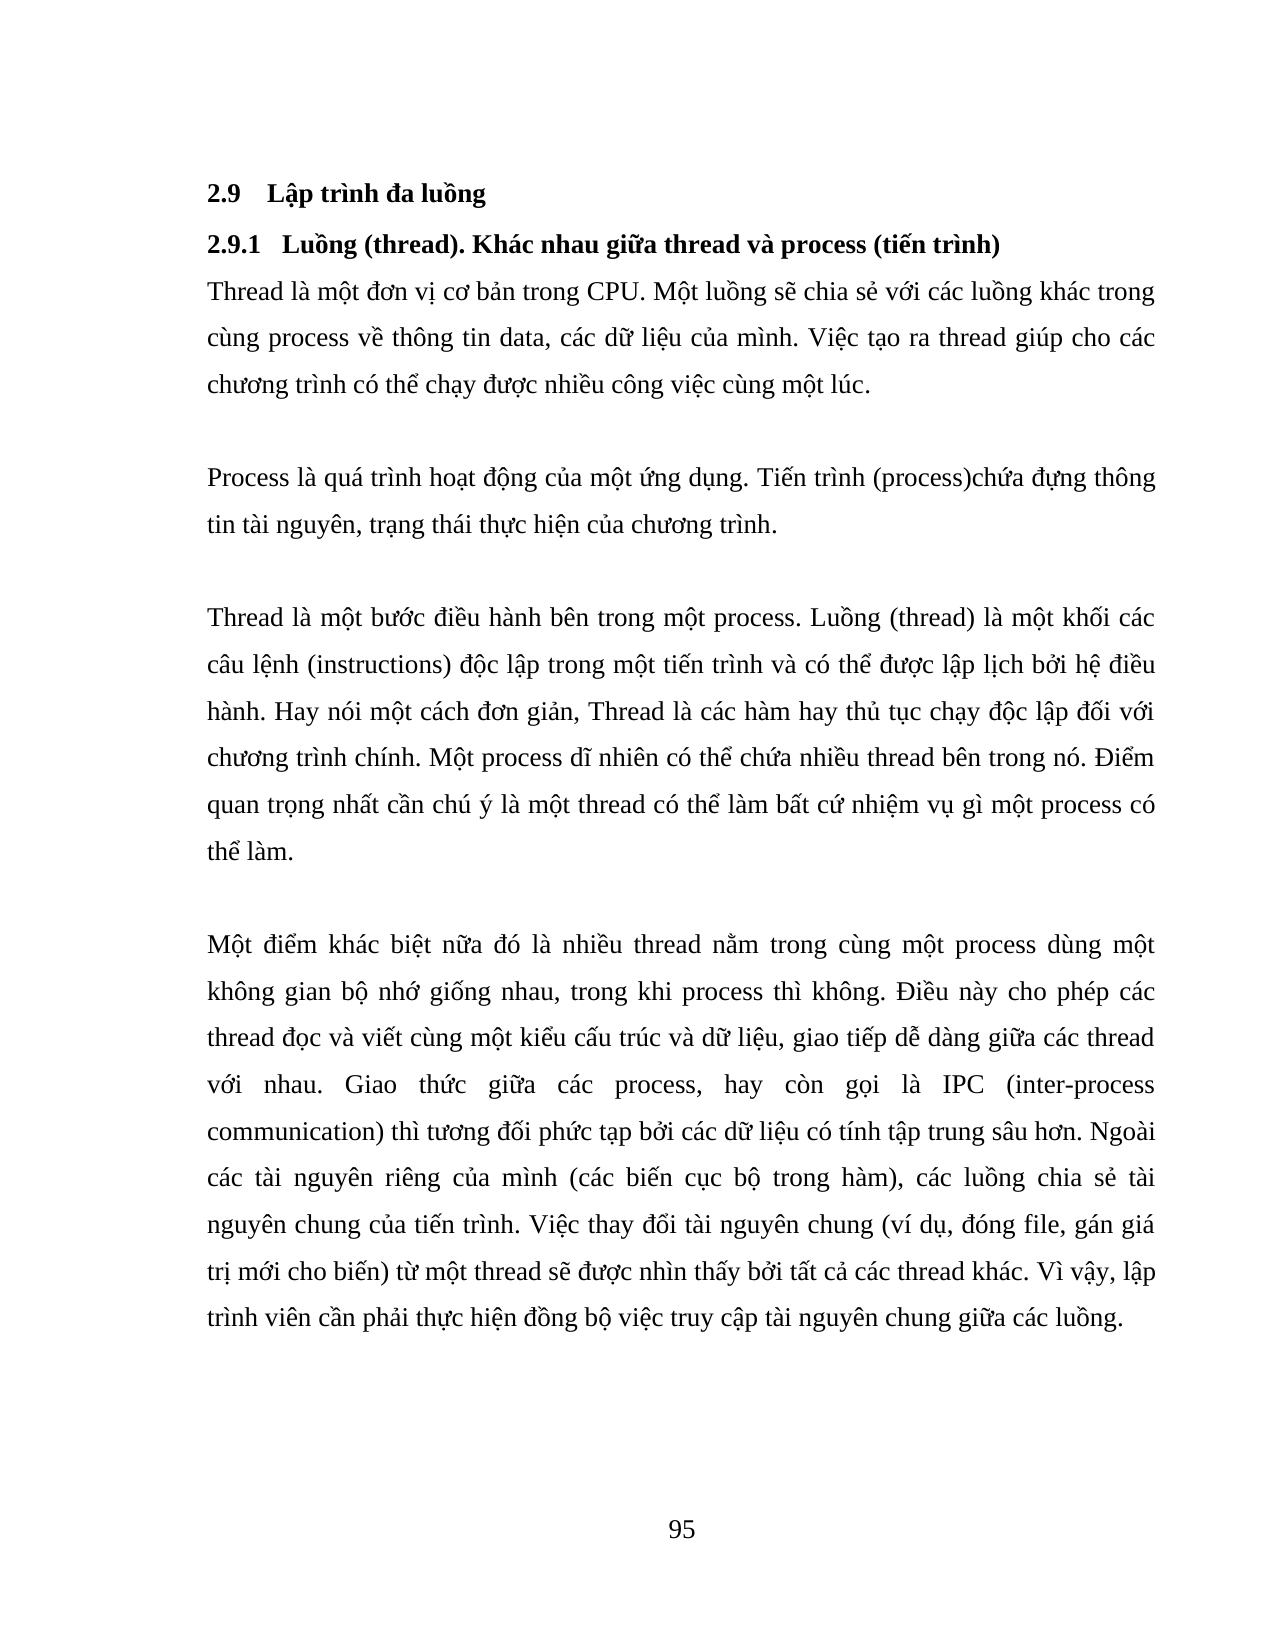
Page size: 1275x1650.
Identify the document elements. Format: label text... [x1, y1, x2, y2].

subtitle Lập trình đa luồng [207, 177, 1157, 208]
subtitle Luồng (thread). Khác nhau giữa thread và process (tiến trình) [207, 228, 1157, 259]
text Thread là một đơn vị cơ bản trong CPU. Một luồng sẽ chia sẻ với các luồng khác trong cùng process về thông tin data, các dữ liệu của mình. Việc tạo ra thread giúp cho các chương trình có thể chạy được nhiều công việc cùng một lúc. [207, 275, 1157, 399]
text Một điểm khác biệt nữa đó là nhiều thread nằm trong cùng một process dùng một không gian bộ nhớ giống nhau, trong khi process thì không. Điều này cho phép các thread đọc và viết cùng một kiểu cấu trúc và dữ liệu, giao tiếp dễ dàng giữa các thread với nhau. Giao thức giữa các process, hay còn gọi là IPC (inter-process communication) thì tương đối phức tạp bởi các dữ liệu có tính tập trung sâu hơn. Ngoài các tài nguyên riêng của mình (các biến cục bộ trong hàm), các luồng chia sẻ tài nguyên chung của tiến trình. Việc thay đổi tài nguyên chung (ví dụ, đóng file, gán giá trị mới cho biến) từ một thread sẽ được nhìn thấy bởi tất cả các thread khác. Vì vậy, lập trình viên cần phải thực hiện đồng bộ việc truy cập tài nguyên chung giữa các luồng. [207, 928, 1157, 1332]
text Process là quá trình hoạt động của một ứng dụng. Tiến trình (process)chứa đựng thông tin tài nguyên, trạng thái thực hiện của chương trình. [207, 461, 1157, 539]
text Thread là một bước điều hành bên trong một process. Luồng (thread) là một khối các câu lệnh (instructions) độc lập trong một tiến trình và có thể được lập lịch bởi hệ điều hành. Hay nói một cách đơn giản, Thread là các hàm hay thủ tục chạy độc lập đối với chương trình chính. Một process dĩ nhiên có thể chứa nhiều thread bên trong nó. Điểm quan trọng nhất cần chú ý là một thread có thể làm bất cứ nhiệm vụ gì một process có thể làm. [207, 601, 1157, 866]
